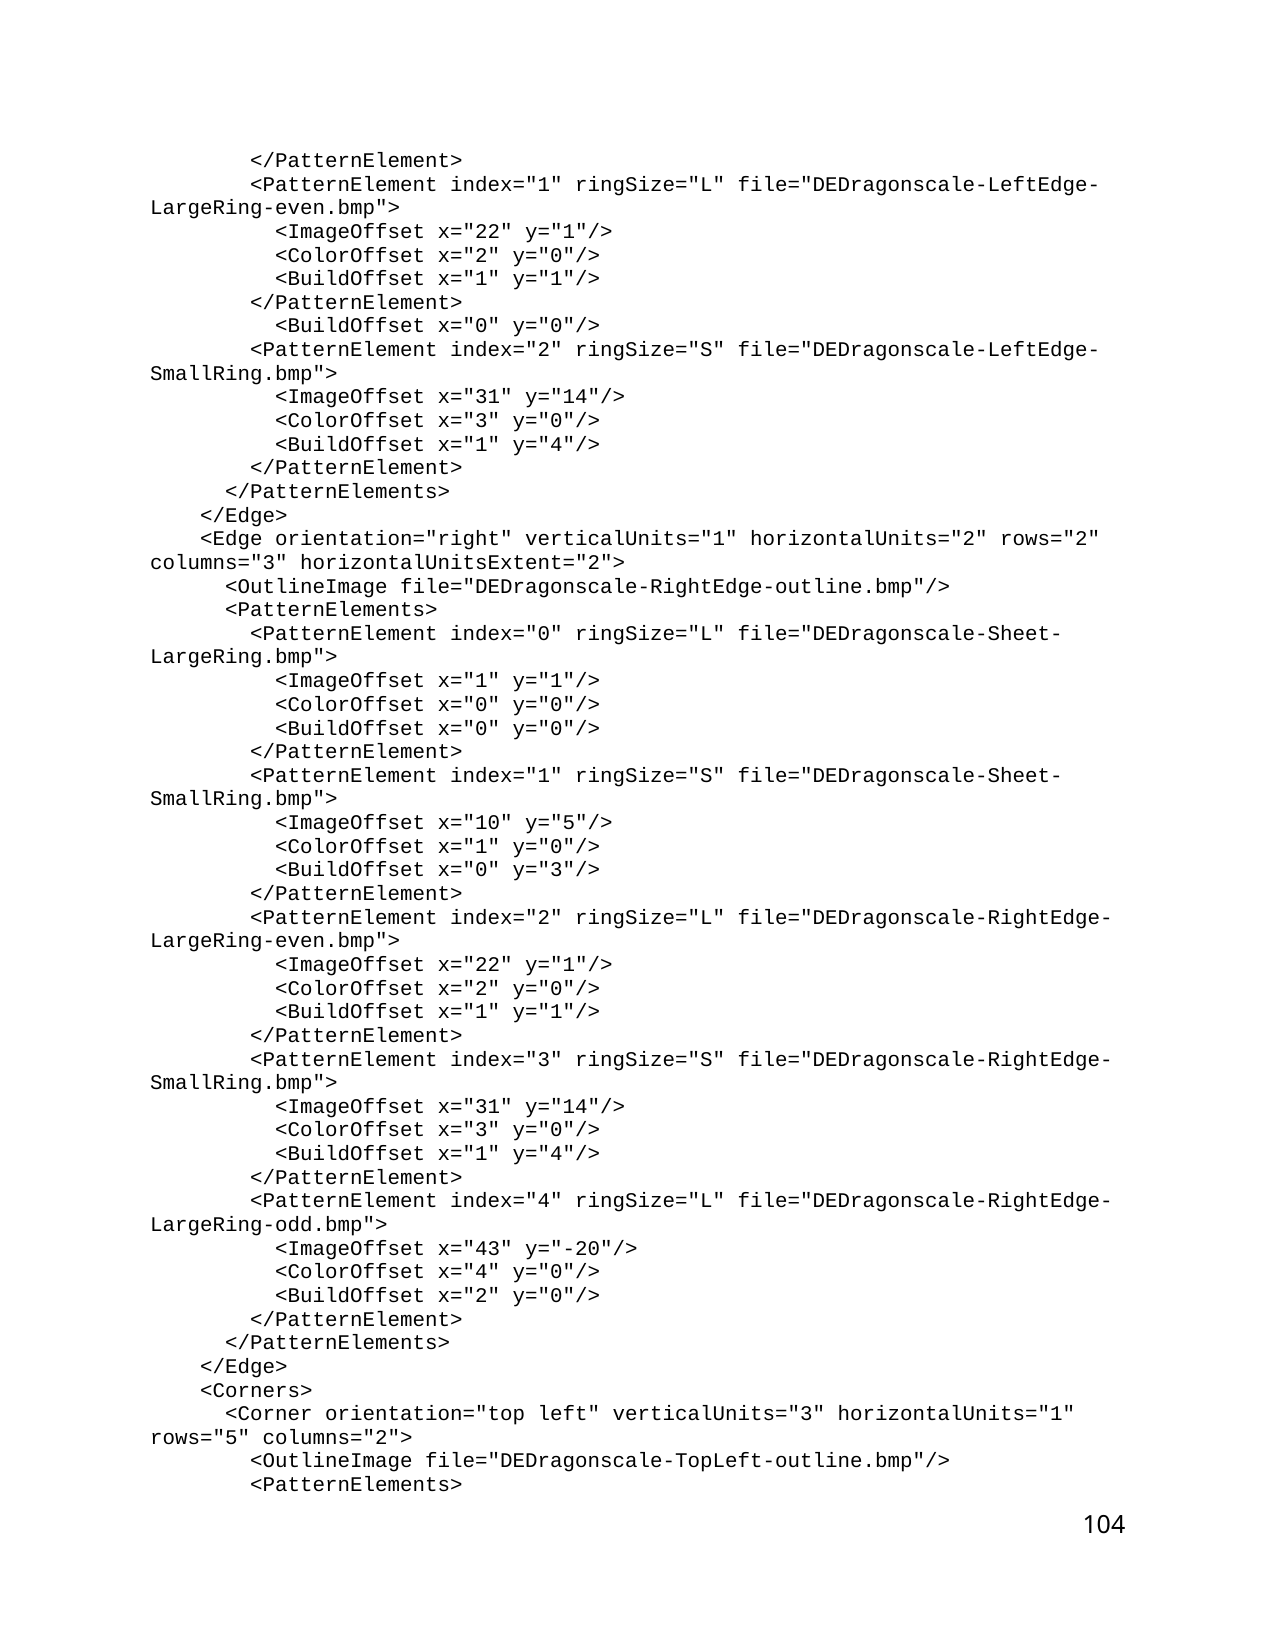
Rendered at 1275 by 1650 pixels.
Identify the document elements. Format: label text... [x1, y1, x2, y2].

text </PatternElement> [150, 292, 1125, 316]
text <ColorOffset x="3" y="0"/> [150, 410, 1125, 434]
text <Corner orientation="top left" verticalUnits="3" horizontalUnits="1" rows="5" columns="2"> [150, 1403, 1125, 1451]
text <BuildOffset x="0" y="0"/> [150, 316, 1125, 339]
text <BuildOffset x="1" y="4"/> [150, 1143, 1125, 1167]
text <BuildOffset x="1" y="1"/> [150, 268, 1125, 292]
text <PatternElement index="3" ringSize="S" file="DEDragonscale-RightEdge-SmallRing.bmp"> [150, 1048, 1125, 1096]
text </PatternElements> [150, 1332, 1125, 1356]
text <OutlineImage file="DEDragonscale-RightEdge-outline.bmp"/> [150, 576, 1125, 599]
text <ColorOffset x="4" y="0"/> [150, 1261, 1125, 1285]
text </Edge> [150, 1356, 1125, 1379]
text </PatternElement> [150, 150, 1125, 174]
text <Edge orientation="right" verticalUnits="1" horizontalUnits="2" rows="2" columns="3" horizontalUnitsExtent="2"> [150, 528, 1125, 576]
text <PatternElements> [150, 1474, 1125, 1498]
text <ImageOffset x="22" y="1"/> [150, 954, 1125, 978]
text <PatternElement index="1" ringSize="S" file="DEDragonscale-Sheet-SmallRing.bmp"> [150, 765, 1125, 812]
text <PatternElements> [150, 599, 1125, 623]
text <PatternElement index="2" ringSize="S" file="DEDragonscale-LeftEdge-SmallRing.bmp"> [150, 339, 1125, 386]
text </PatternElement> [150, 1025, 1125, 1048]
text </PatternElement> [150, 457, 1125, 481]
text <Corners> [150, 1379, 1125, 1403]
text <BuildOffset x="1" y="4"/> [150, 434, 1125, 457]
text </Edge> [150, 505, 1125, 528]
text <PatternElement index="4" ringSize="L" file="DEDragonscale-RightEdge-LargeRing-odd.bmp"> [150, 1190, 1125, 1238]
text <ImageOffset x="31" y="14"/> [150, 386, 1125, 410]
text <PatternElement index="1" ringSize="L" file="DEDragonscale-LeftEdge-LargeRing-even.bmp"> [150, 174, 1125, 221]
text <PatternElement index="0" ringSize="L" file="DEDragonscale-Sheet-LargeRing.bmp"> [150, 623, 1125, 670]
text <ImageOffset x="43" y="-20"/> [150, 1238, 1125, 1261]
text <OutlineImage file="DEDragonscale-TopLeft-outline.bmp"/> [150, 1451, 1125, 1474]
text <ImageOffset x="22" y="1"/> [150, 221, 1125, 244]
text <BuildOffset x="2" y="0"/> [150, 1285, 1125, 1309]
text <ImageOffset x="1" y="1"/> [150, 670, 1125, 694]
text <BuildOffset x="0" y="3"/> [150, 859, 1125, 883]
text <BuildOffset x="0" y="0"/> [150, 717, 1125, 741]
text <ColorOffset x="2" y="0"/> [150, 244, 1125, 268]
text <ImageOffset x="10" y="5"/> [150, 812, 1125, 836]
text <PatternElement index="2" ringSize="L" file="DEDragonscale-RightEdge-LargeRing-even.bmp"> [150, 907, 1125, 954]
text <ColorOffset x="0" y="0"/> [150, 694, 1125, 717]
text <ColorOffset x="3" y="0"/> [150, 1119, 1125, 1143]
text <BuildOffset x="1" y="1"/> [150, 1001, 1125, 1025]
text </PatternElement> [150, 1309, 1125, 1332]
text </PatternElement> [150, 741, 1125, 765]
text </PatternElement> [150, 1167, 1125, 1190]
text </PatternElements> [150, 481, 1125, 505]
text </PatternElement> [150, 883, 1125, 907]
text <ColorOffset x="2" y="0"/> [150, 978, 1125, 1001]
text <ColorOffset x="1" y="0"/> [150, 836, 1125, 859]
text <ImageOffset x="31" y="14"/> [150, 1096, 1125, 1119]
